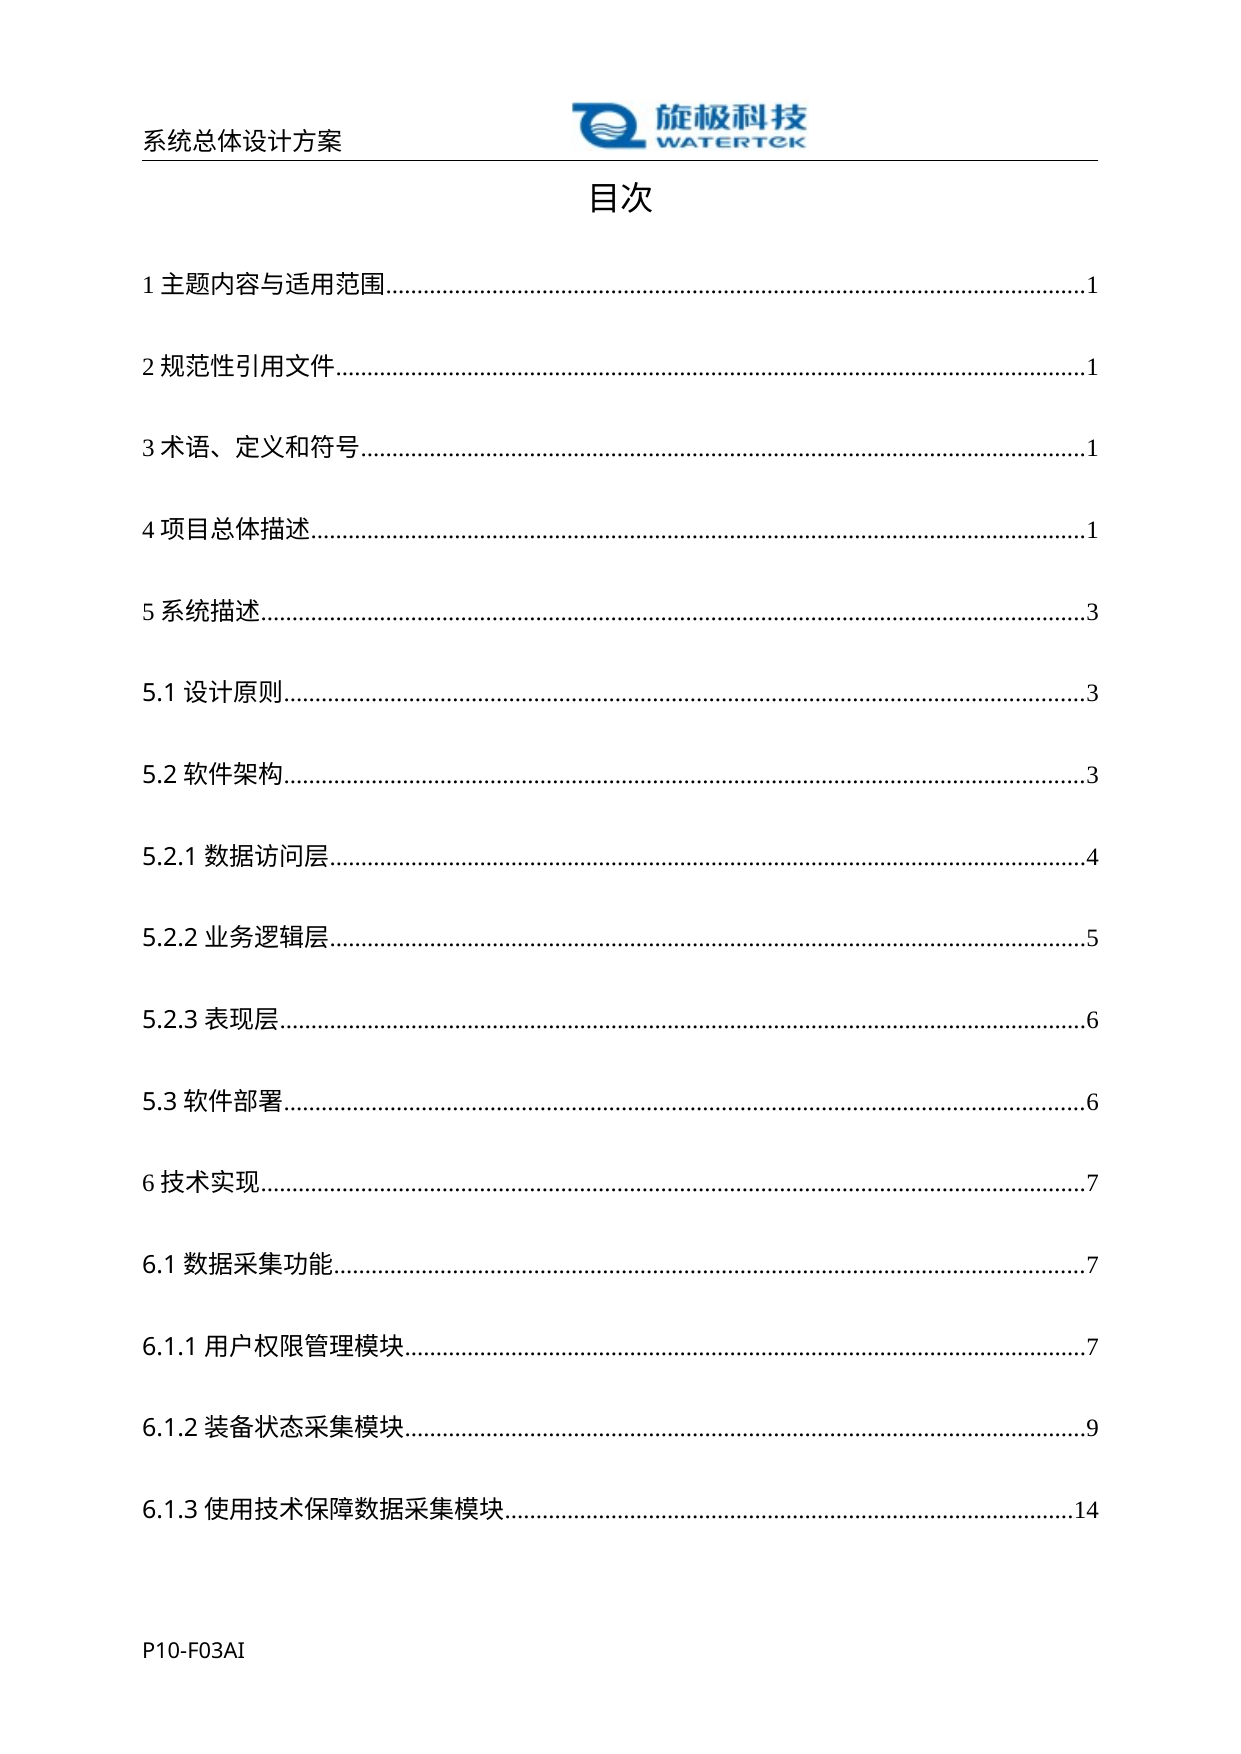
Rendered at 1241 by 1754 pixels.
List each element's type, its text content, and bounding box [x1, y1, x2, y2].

text 5.2.2 业务逻辑层 5 [142, 902, 1098, 970]
text 6.1.1 用户权限管理模块 7 [142, 1310, 1098, 1378]
text 6 技术实现 7 [142, 1147, 1098, 1215]
text 3 术语、定义和符号 1 [142, 412, 1098, 480]
text 4 项目总体描述 1 [142, 493, 1098, 561]
text 6.1 数据采集功能 7 [142, 1228, 1098, 1296]
text 目次 [142, 162, 1098, 230]
text 5.2.3 表现层 6 [142, 983, 1098, 1051]
text 6.1.3 使用技术保障数据采集模块 14 [142, 1473, 1098, 1541]
text 6.1.2 装备状态采集模块 9 [142, 1392, 1098, 1460]
text 5 系统描述 3 [142, 575, 1098, 643]
text 5.2 软件架构 3 [142, 738, 1098, 806]
picture [571, 100, 810, 151]
text 5.1 设计原则 3 [142, 657, 1098, 725]
text 1 主题内容与适用范围 1 [142, 248, 1098, 316]
text 5.2.1 数据访问层 4 [142, 820, 1098, 888]
text 5.3 软件部署 6 [142, 1065, 1098, 1133]
text 2 规范性引用文件 1 [142, 330, 1098, 398]
